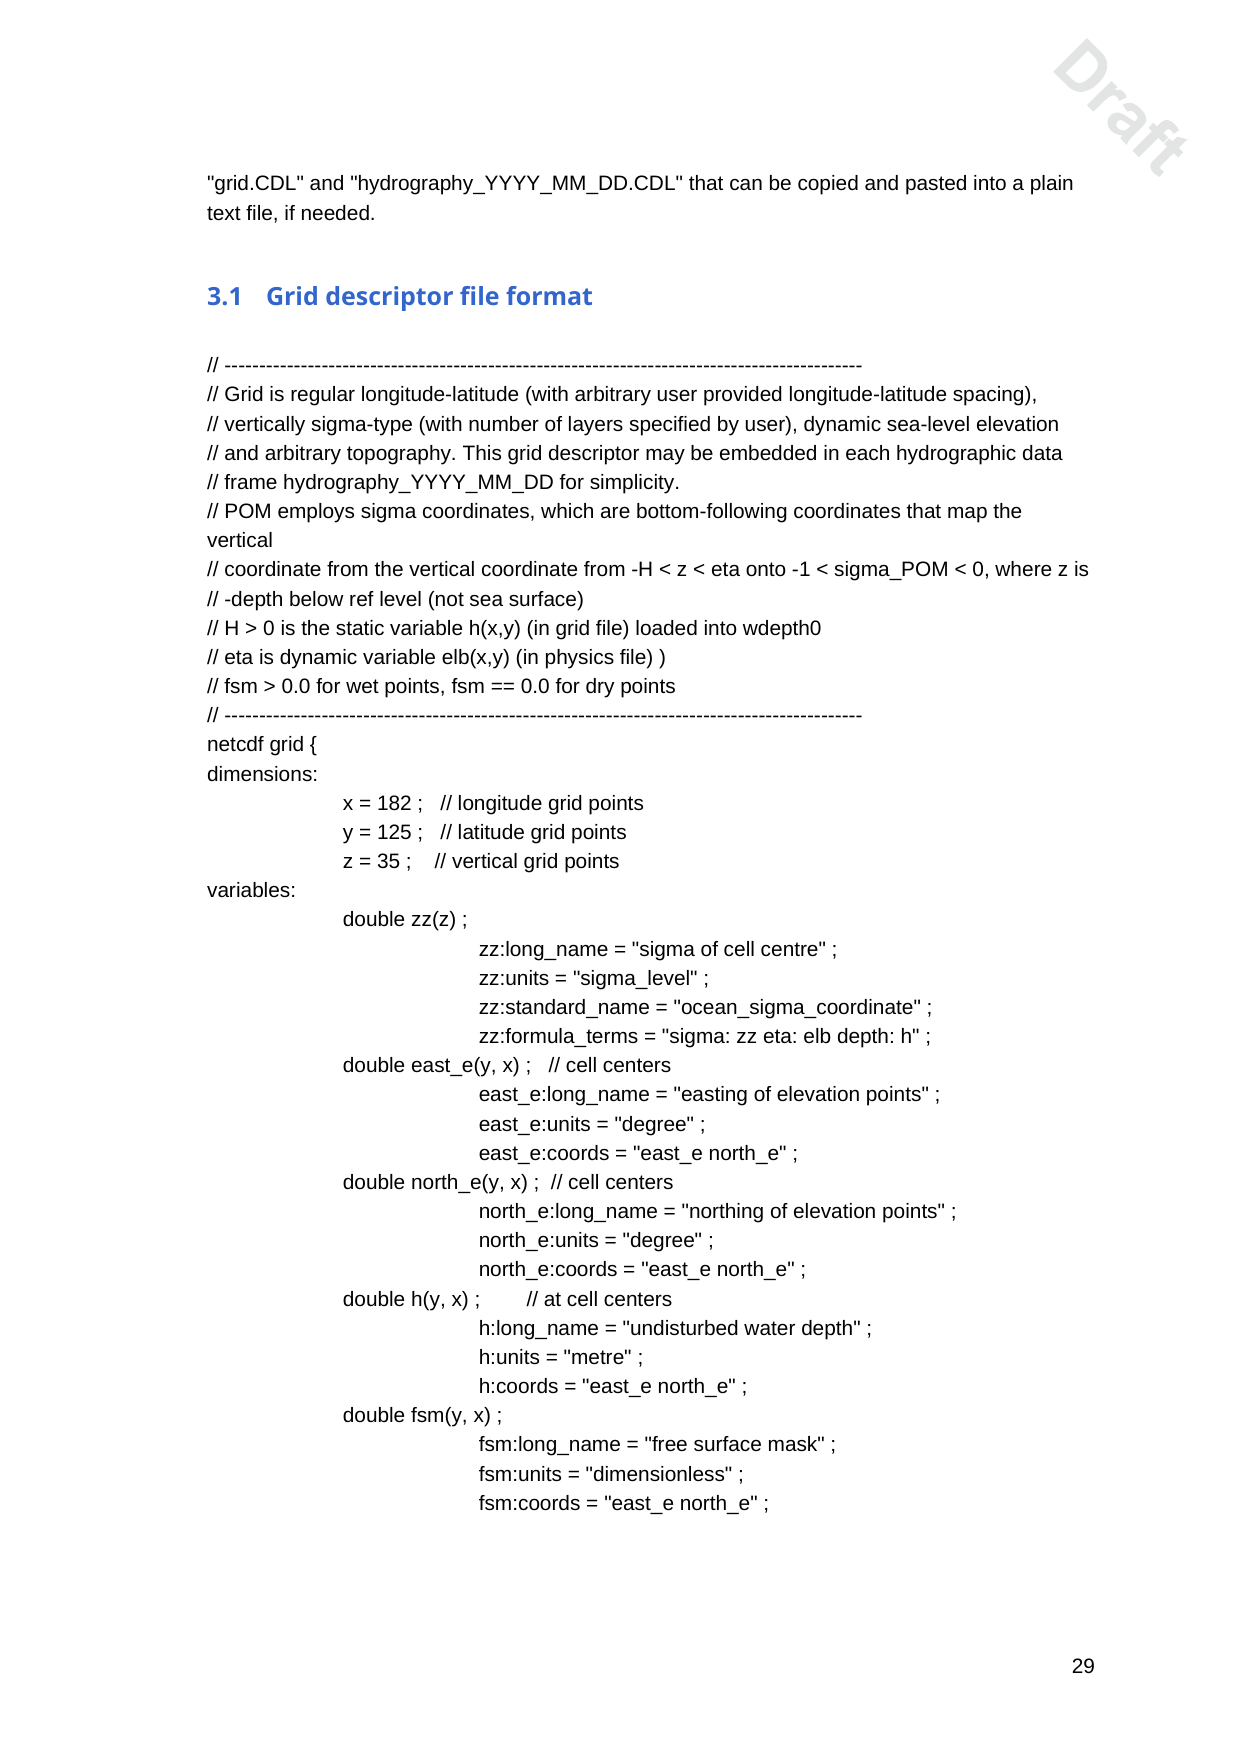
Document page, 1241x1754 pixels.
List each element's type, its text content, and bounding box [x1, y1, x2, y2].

text north_e:coords = "east_e north_e" ; [207, 1252, 1092, 1281]
text h:units = "metre" ; [207, 1339, 1092, 1369]
text north_e:long_name = "northing of elevation points" ; [207, 1194, 1092, 1223]
text // Grid is regular longitude-latitude (with arbitrary user provided longitude-latitude spacing), [207, 377, 1092, 406]
text // eta is dynamic variable elb(x,y) (in physics file) ) [207, 639, 1092, 669]
text netcdf grid { [207, 727, 1092, 756]
text h:coords = "east_e north_e" ; [207, 1369, 1092, 1398]
text // and arbitrary topography. This grid descriptor may be embedded in each hydrographic data [207, 435, 1092, 464]
text variables: [207, 873, 1092, 902]
text double east_e(y, x) ; // cell centers [207, 1048, 1092, 1077]
text zz:long_name = "sigma of cell centre" ; [207, 931, 1092, 960]
text north_e:units = "degree" ; [207, 1223, 1092, 1252]
text double fsm(y, x) ; [207, 1398, 1092, 1427]
text fsm:long_name = "free surface mask" ; [207, 1427, 1092, 1456]
text y = 125 ; // latitude grid points [207, 814, 1092, 844]
text zz:formula_terms = "sigma: zz eta: elb depth: h" ; [207, 1019, 1092, 1048]
text east_e:long_name = "easting of elevation points" ; [207, 1077, 1092, 1106]
text zz:units = "sigma_level" ; [207, 960, 1092, 989]
text // coordinate from the vertical coordinate from -H < z < eta onto -1 < sigma_POM < 0, where z is [207, 552, 1092, 581]
text fsm:coords = "east_e north_e" ; [207, 1485, 1092, 1514]
text z = 35 ; // vertical grid points [207, 844, 1092, 873]
text // frame hydrography_YYYY_MM_DD for simplicity. [207, 464, 1092, 494]
text // POM employs sigma coordinates, which are bottom-following coordinates that map the vertical [207, 494, 1092, 552]
text dimensions: [207, 756, 1092, 785]
text h:long_name = "undisturbed water depth" ; [207, 1310, 1092, 1339]
text x = 182 ; // longitude grid points [207, 785, 1092, 814]
text east_e:coords = "east_e north_e" ; [207, 1135, 1092, 1164]
subtitle Grid descriptor file format [207, 278, 1092, 312]
text // fsm > 0.0 for wet points, fsm == 0.0 for dry points [207, 669, 1092, 698]
text // -depth below ref level (not sea surface) [207, 581, 1092, 610]
text // H > 0 is the static variable h(x,y) (in grid file) loaded into wdepth0 [207, 610, 1092, 639]
text // -------------------------------------------------------------------------------------------- [207, 698, 1092, 727]
text east_e:units = "degree" ; [207, 1106, 1092, 1135]
text fsm:units = "dimensionless" ; [207, 1456, 1092, 1485]
text double north_e(y, x) ; // cell centers [207, 1164, 1092, 1194]
text double h(y, x) ; // at cell centers [207, 1281, 1092, 1310]
text // vertically sigma-type (with number of layers specified by user), dynamic sea-level elevation [207, 406, 1092, 435]
text // -------------------------------------------------------------------------------------------- [207, 348, 1092, 377]
text double zz(z) ; [207, 902, 1092, 931]
text zz:standard_name = "ocean_sigma_coordinate" ; [207, 989, 1092, 1019]
